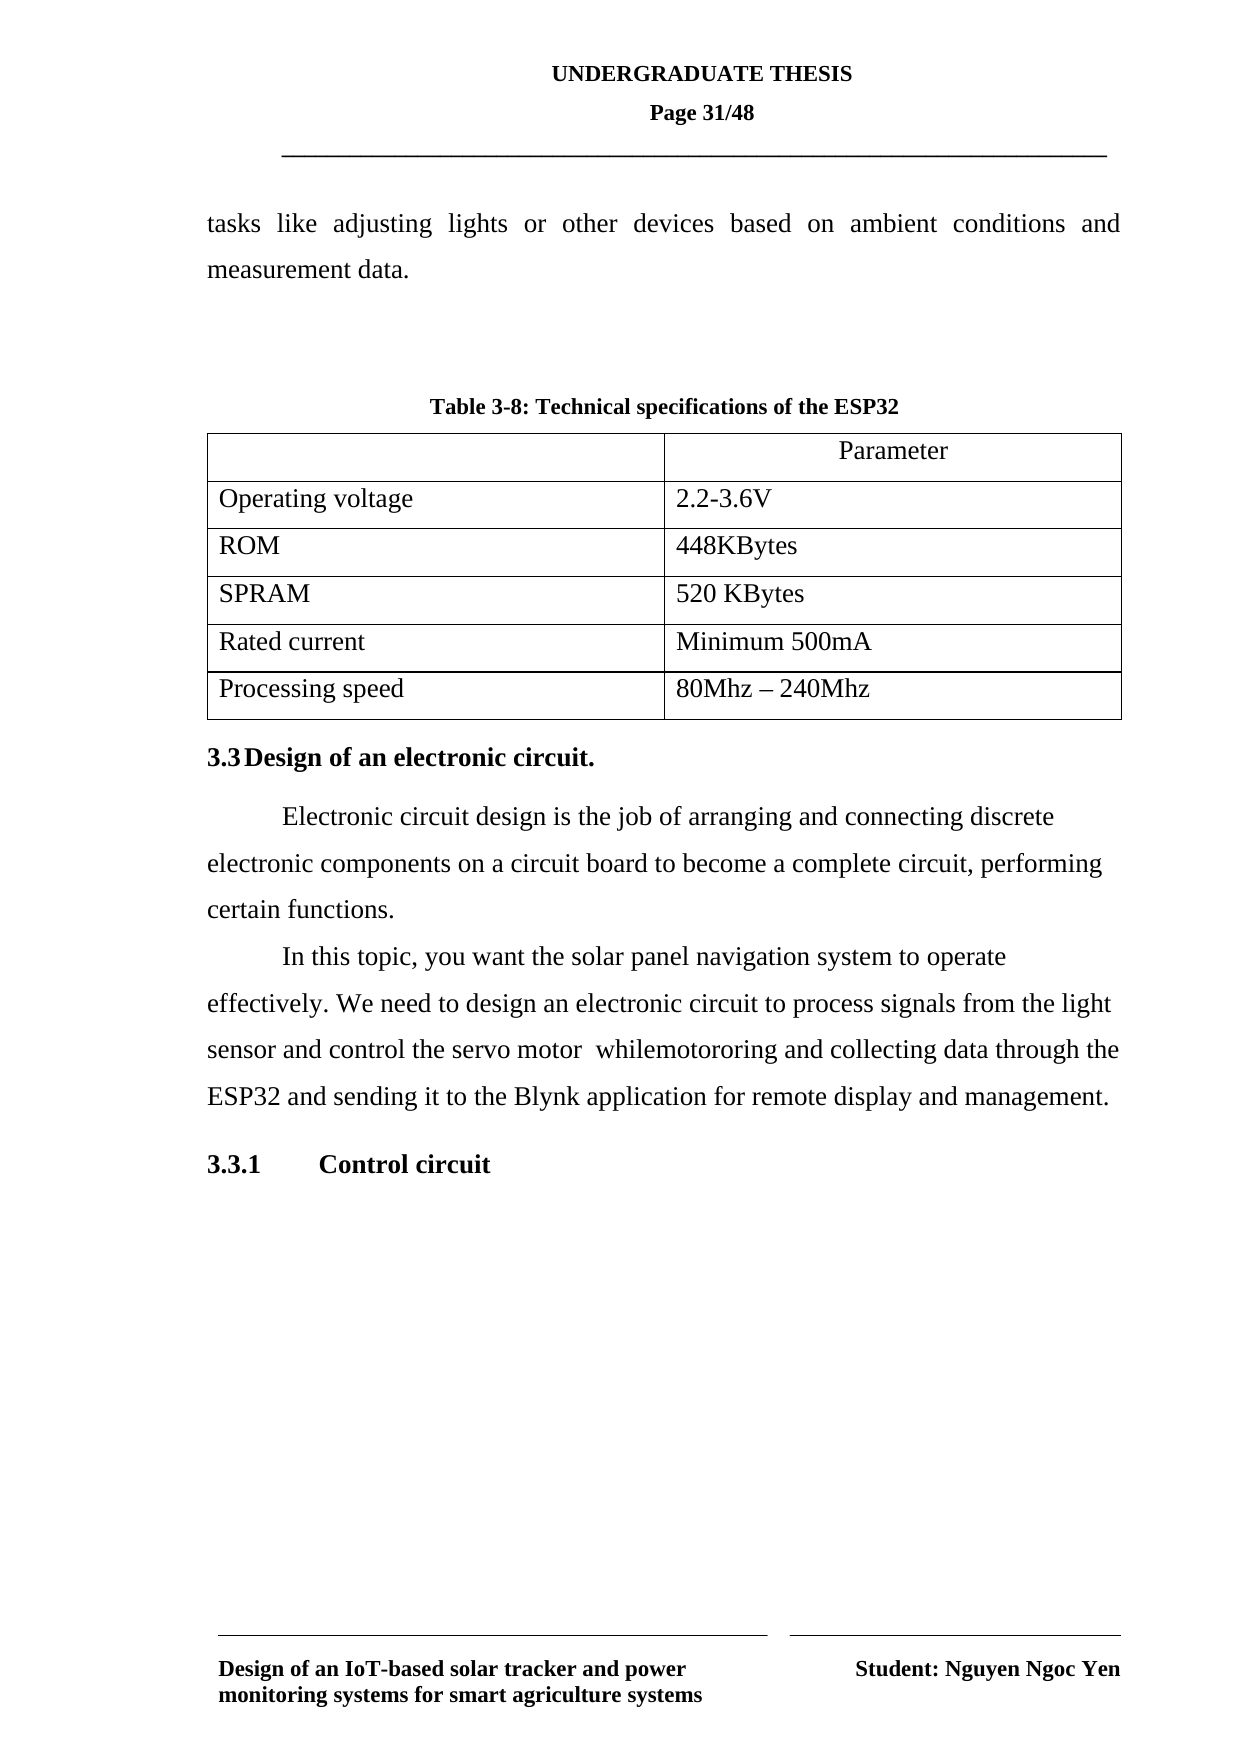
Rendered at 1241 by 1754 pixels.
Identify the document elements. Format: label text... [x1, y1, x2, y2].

table_cell ROM [208, 529, 664, 576]
table_header Parameter [665, 434, 1121, 481]
table_cell 2.2-3.6V [665, 482, 1121, 528]
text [207, 207, 1122, 284]
table_cell Operating voltage [208, 482, 664, 528]
table_cell Processing speed [208, 673, 664, 719]
table_cell 520 KBytes [665, 577, 1121, 624]
table_cell 80Mhz – 240Mhz [665, 673, 1121, 719]
table_cell Rated current [208, 625, 664, 671]
table_cell SPRAM [208, 577, 664, 624]
table_cell 448KBytes [665, 529, 1121, 576]
table_header [208, 434, 664, 481]
text In this topic, you want the solar panel navigation system to operate effectively. We need to design an electronic circuit to process signals from the light sensor and control the servo motor whilemotororing and collecting data through the ESP32 and sending it to the Blynk application for remote display and management. [207, 940, 1122, 1111]
table_cell Minimum 500mA [665, 625, 1121, 671]
text Electronic circuit design is the job of arranging and connecting discrete electronic components on a circuit board to become a complete circuit, performing certain functions. [207, 800, 1122, 925]
subtitle Design of an electronic circuit. [207, 741, 1122, 772]
subtitle Control circuit [207, 1148, 1122, 1179]
